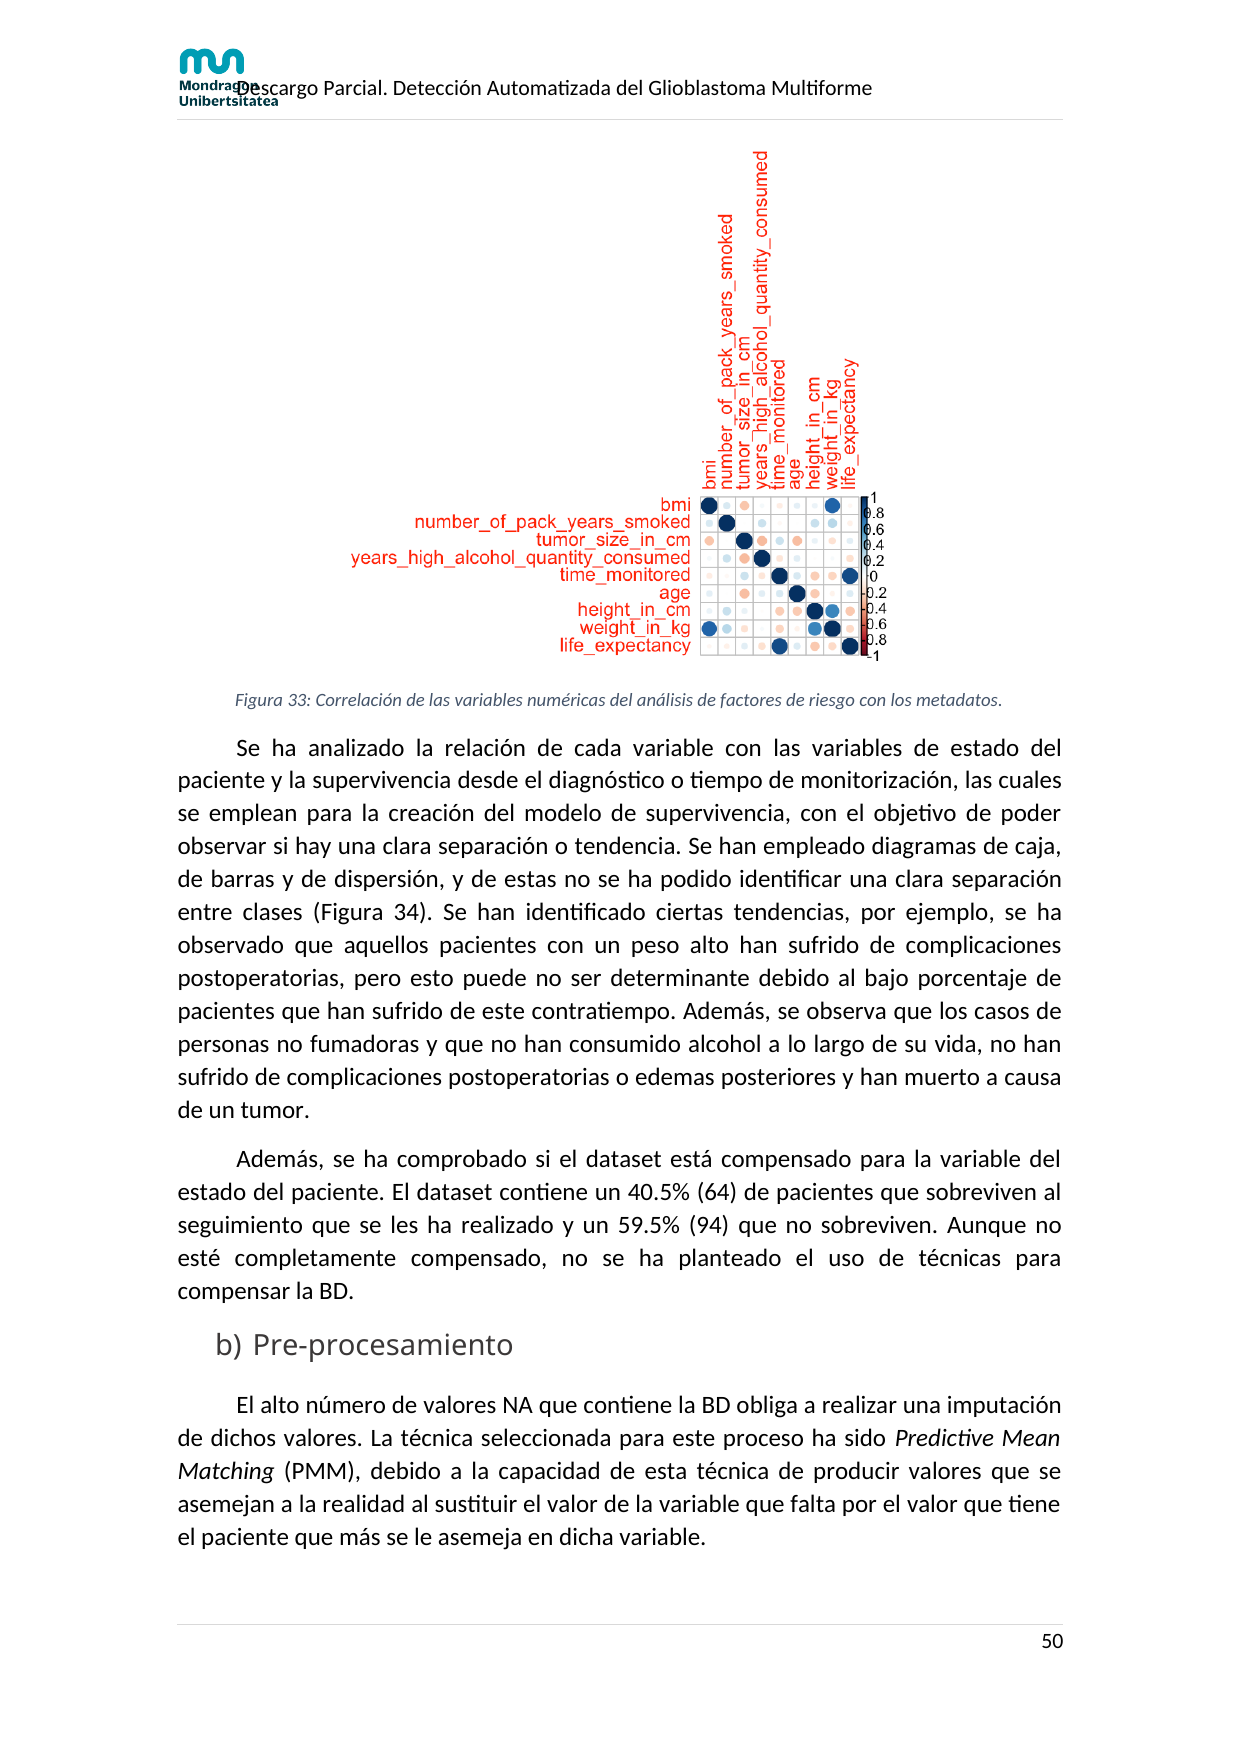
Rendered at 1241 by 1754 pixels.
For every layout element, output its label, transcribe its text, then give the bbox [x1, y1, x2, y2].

text Se ha analizado la relación de cada variable con las variables de estado del paciente y la supervivencia desde el diagnóstico o tiempo de monitorización, las cuales se emplean para la creación del modelo de supervivencia, con el objetivo de poder observar si hay una clara separación o tendencia. Se han empleado diagramas de caja, de barras y de dispersión, y de estas no se ha podido identificar una clara separación entre clases (Figura 34). Se han identificado ciertas tendencias, por ejemplo, se ha observado que aquellos pacientes con un peso alto han sufrido de complicaciones postoperatorias, pero esto puede no ser determinante debido al bajo porcentaje de pacientes que han sufrido de este contratiempo. Además, se observa que los casos de personas no fumadoras y que no han consumido alcohol a lo largo de su vida, no han sufrido de complicaciones postoperatorias o edemas posteriores y han muerto a causa de un tumor. [177, 732, 1063, 1124]
text Además, se ha comprobado si el dataset está compensado para la variable del estado del paciente. El dataset contiene un 40.5% (64) de pacientes que sobreviven al seguimiento que se les ha realizado y un 59.5% (94) que no sobreviven. Aunque no esté completamente compensado, no se ha planteado el uso de técnicas para compensar la BD. [177, 1143, 1063, 1306]
text El alto número de valores NA que contiene la BD obliga a realizar una imputación de dichos valores. La técnica seleccionada para este proceso ha sido Predictive Mean Matching (PMM), debido a la capacidad de esta técnica de producir valores que se asemejan a la realidad al sustituir el valor de la variable que falta por el valor que tiene el paciente que más se le asemeja en dicha variable. [177, 1389, 1063, 1552]
text Figura 33: Correlación de las variables numéricas del análisis de factores de riesgo con los metadatos. [177, 688, 1063, 711]
picture [345, 148, 895, 669]
picture [154, 36, 291, 118]
subtitle Pre-procesamiento [215, 1325, 1063, 1364]
